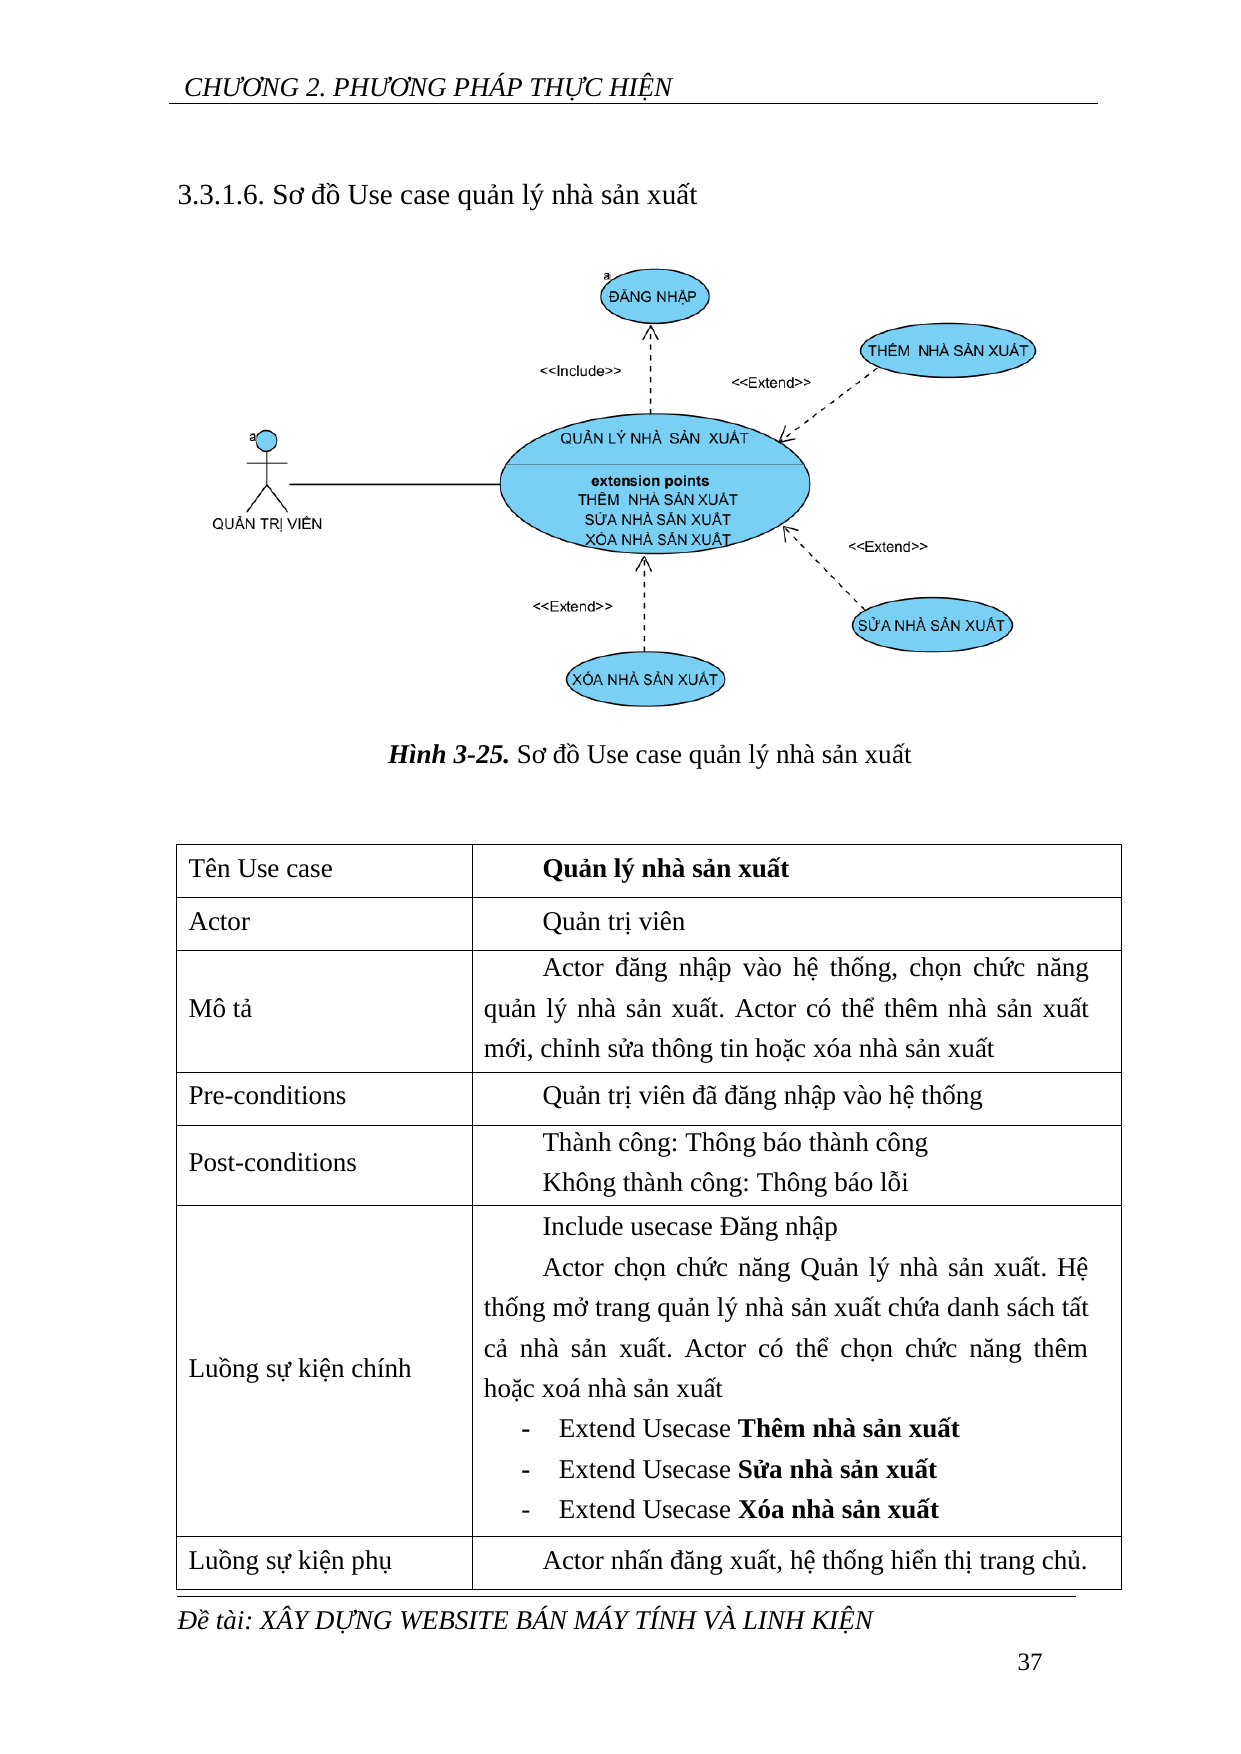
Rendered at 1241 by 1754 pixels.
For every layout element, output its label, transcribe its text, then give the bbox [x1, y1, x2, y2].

table_header Quản lý nhà sản xuất [473, 845, 1121, 897]
table_cell Quản trị viên đã đăng nhập vào hệ thống [473, 1073, 1121, 1124]
table_cell Pre-conditions [177, 1073, 472, 1124]
table_header Tên Use case [177, 845, 472, 897]
table_cell Actor [177, 898, 472, 950]
table_cell Mô tả [177, 951, 472, 1072]
table_cell Post-conditions [177, 1126, 472, 1205]
table_cell Include usecase Đăng nhập Actor chọn chức năng Quản lý nhà sản xuất. Hệ thống mở trang quản lý nhà sản xuất chứa danh sách tất cả nhà sản xuất. Actor có thể chọn chức năng thêm hoặc xoá nhà sản xuất Extend Usecase Thêm nhà sản xuất Extend Usecase Sửa nhà sản xuất Extend Usecase Xóa nhà sản xuất [473, 1206, 1121, 1536]
table_cell Luồng sự kiện phụ [177, 1537, 472, 1589]
subtitle Sơ đồ Use case quản lý nhà sản xuất [177, 177, 1122, 211]
table_cell Luồng sự kiện chính [177, 1206, 472, 1536]
table_cell Actor đăng nhập vào hệ thống, chọn chức năng quản lý nhà sản xuất. Actor có thể thêm nhà sản xuất mới, chỉnh sửa thông tin hoặc xóa nhà sản xuất [473, 951, 1121, 1072]
table_cell Thành công: Thông báo thành công Không thành công: Thông báo lỗi [473, 1126, 1121, 1205]
picture [177, 240, 1123, 716]
table_cell Quản trị viên [473, 898, 1121, 950]
table_cell Actor nhấn đăng xuất, hệ thống hiển thị trang chủ. [473, 1537, 1121, 1589]
